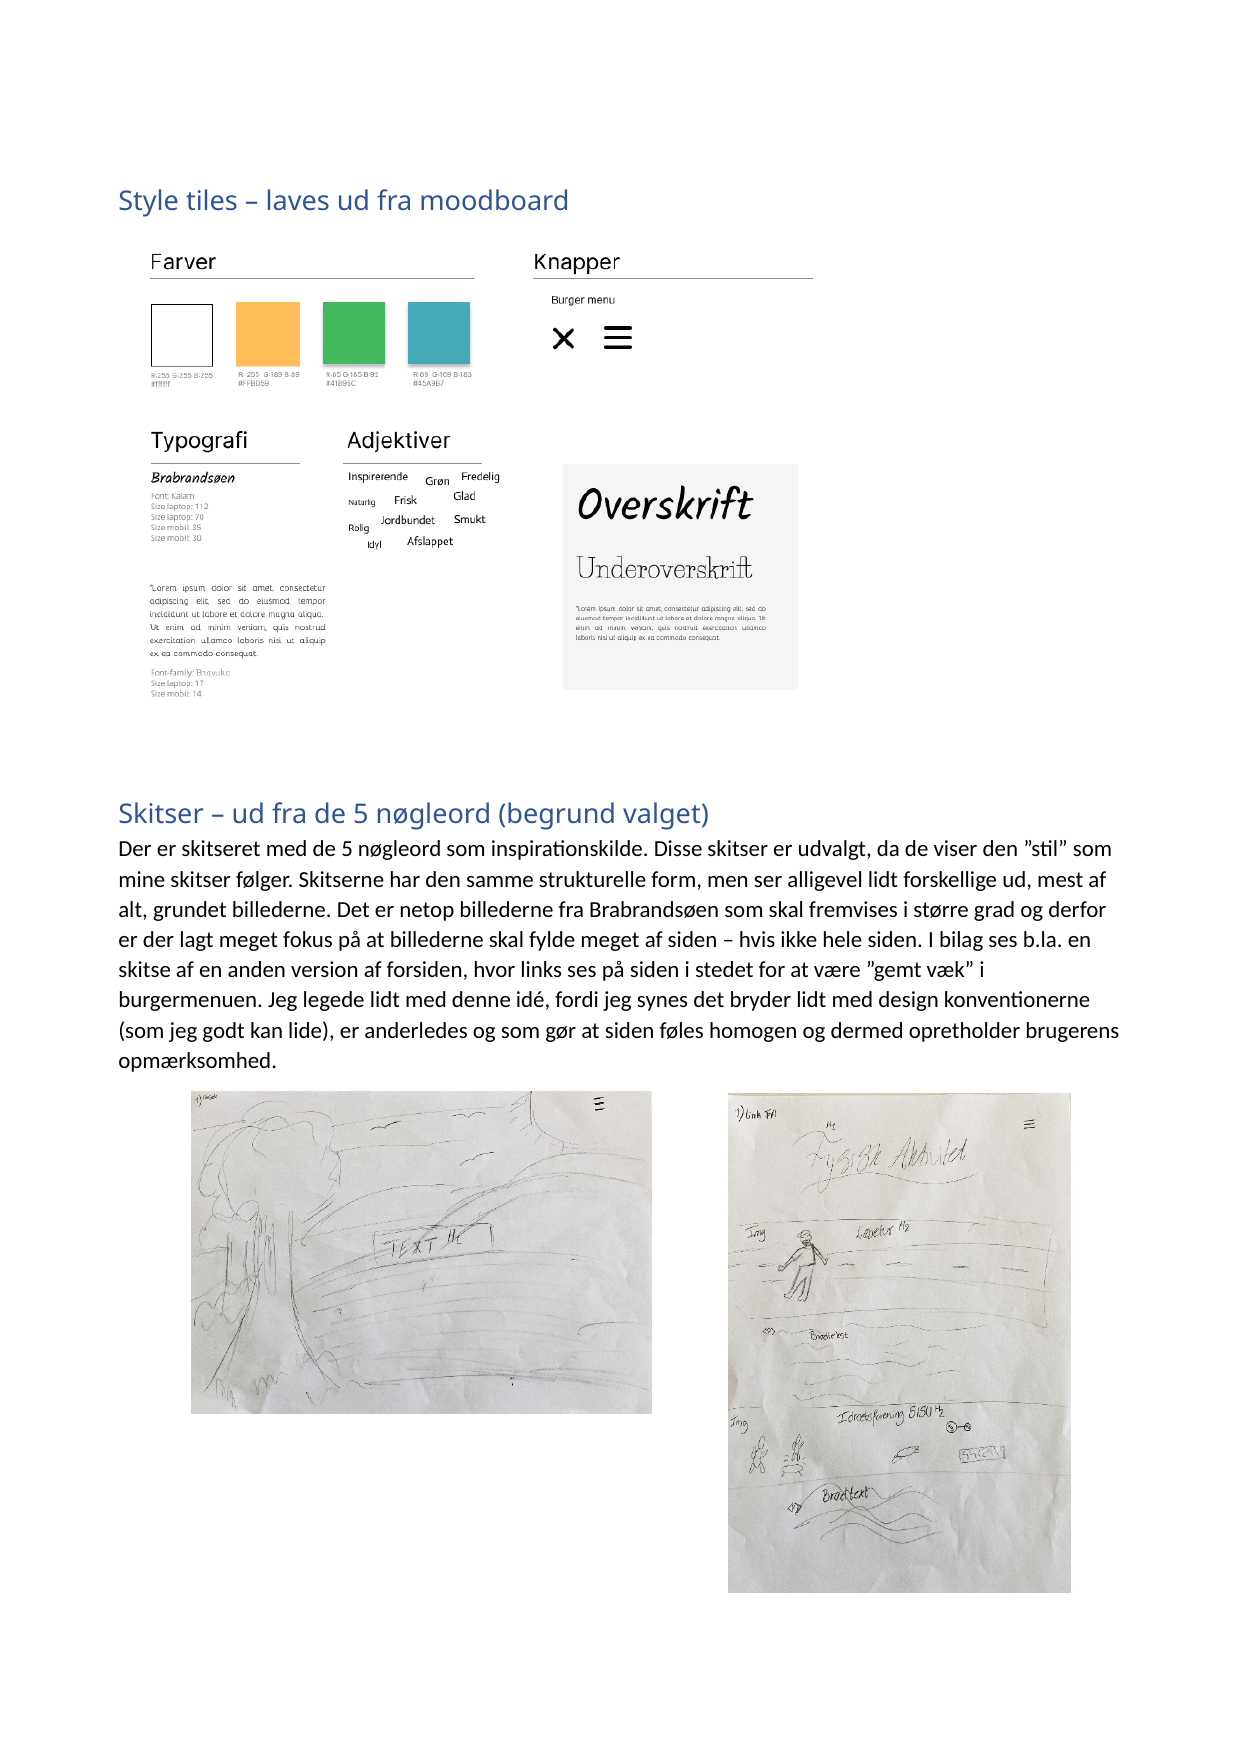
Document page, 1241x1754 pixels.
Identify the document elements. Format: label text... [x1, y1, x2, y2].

picture [728, 1093, 1071, 1593]
subtitle Style tiles – laves ud fra moodboard [118, 181, 1122, 218]
subtitle Skitser – ud fra de 5 nøgleord (begrund valget) [118, 795, 1122, 832]
text Der er skitseret med de 5 nøgleord som inspirationskilde. Disse skitser er udvalgt, da de viser den ”stil” som mine skitser følger. Skitserne har den samme strukturelle form, men ser alligevel lidt forskellige ud, mest af alt, grundet billederne. Det er netop billederne fra Brabrandsøen som skal fremvises i større grad og derfor er der lagt meget fokus på at billederne skal fylde meget af siden – hvis ikke hele siden. I bilag ses b.la. en skitse af en anden version af forsiden, hvor links ses på siden i stedet for at være ”gemt væk” i burgermenuen. Jeg legede lidt med denne idé, fordi jeg synes det bryder lidt med design konventionerne (som jeg godt kan lide), er anderledes og som gør at siden føles homogen og dermed opretholder brugerens opmærksomhed. [118, 834, 1122, 1074]
picture [191, 1091, 652, 1414]
picture [117, 219, 821, 707]
